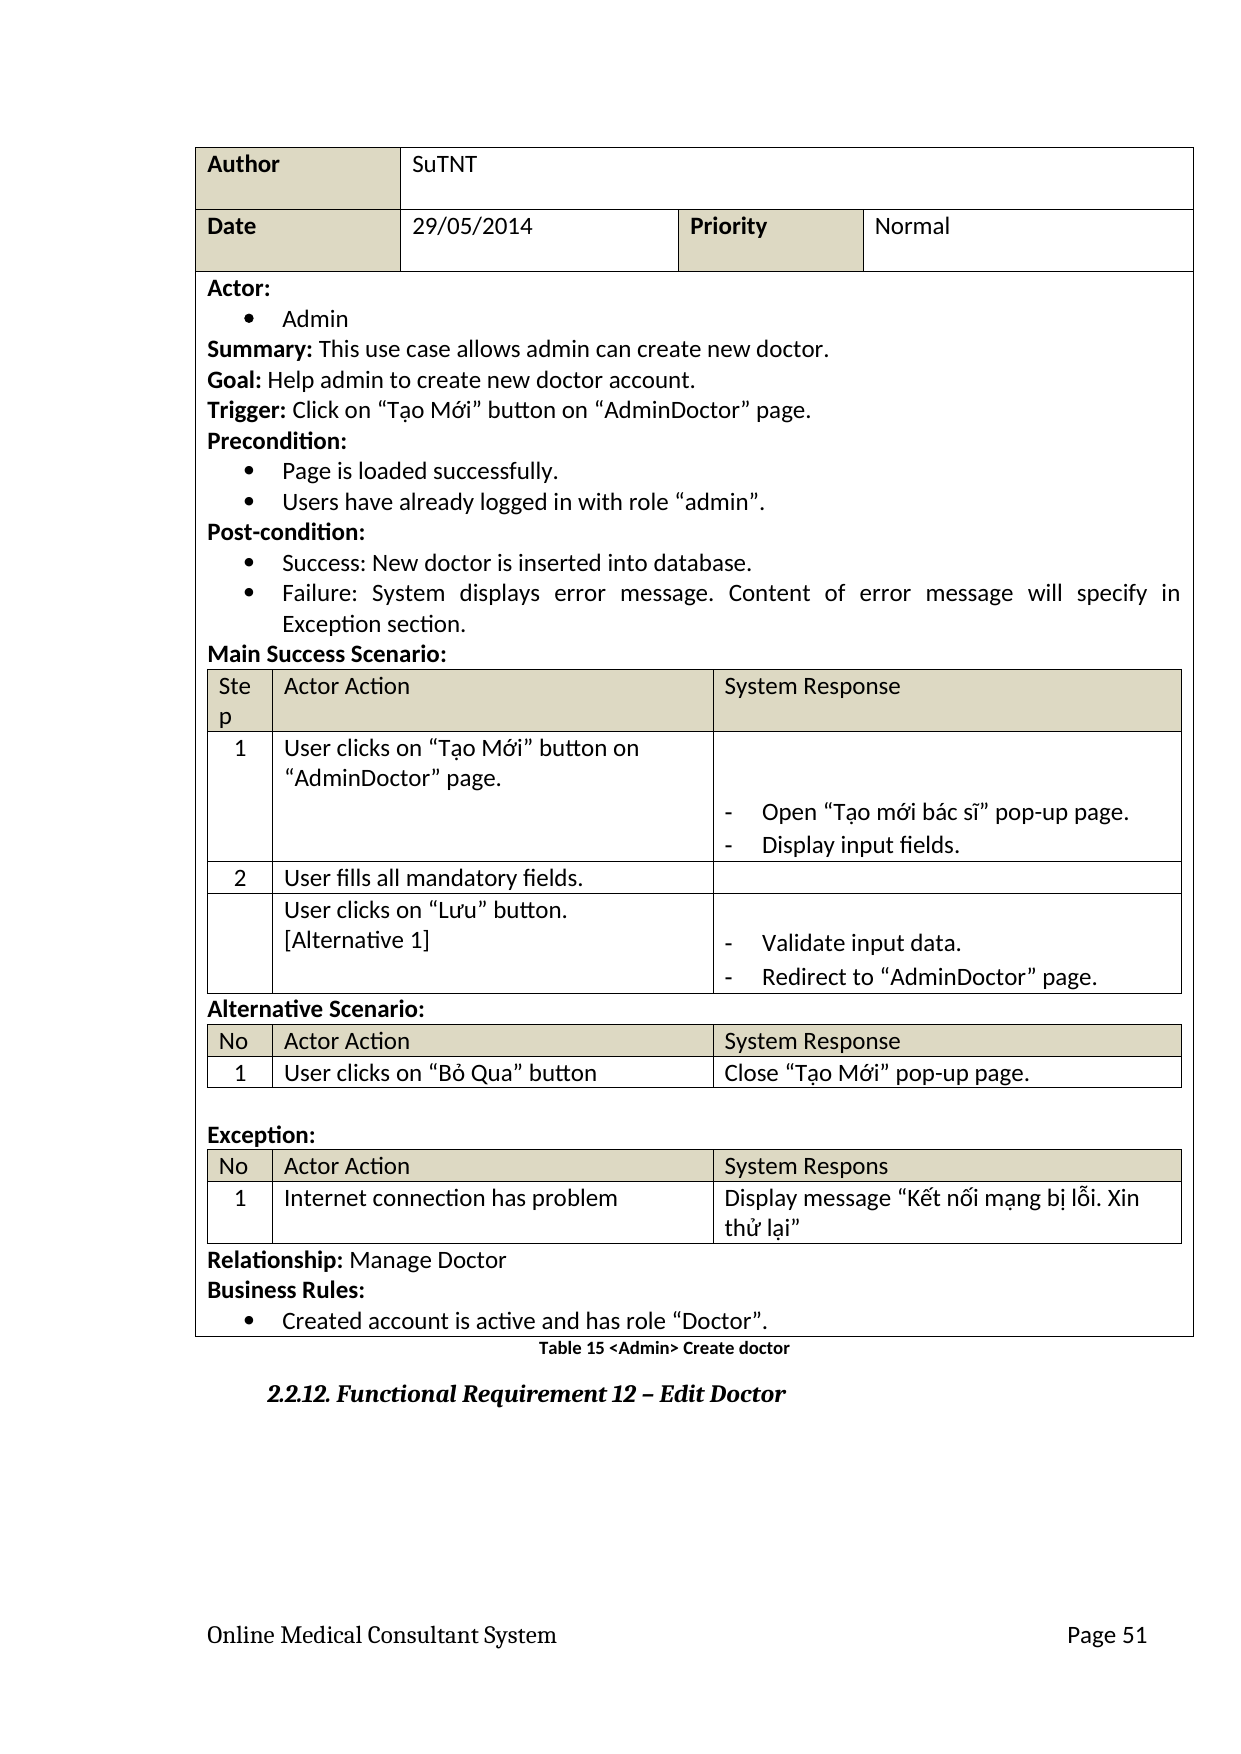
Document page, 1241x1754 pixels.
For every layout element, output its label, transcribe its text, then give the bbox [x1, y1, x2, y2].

table_cell Actor: Admin Summary: This use case allows admin can create new doctor. Goal: Help admin to create new doctor account. Trigger: Click on “Tạo Mới” button on “AdminDoctor” page. Precondition: Page is loaded successfully. Users have already logged in with role “admin”. Post-condition: Success: New doctor is inserted into database. Failure: System displays error message. Content of error message will specify in Exception section. Main Success Scenario: Alternative Scenario: Exception: Relationship: Manage Doctor Business Rules: Created account is active and has role “Doctor”. [196, 272, 1193, 1336]
subtitle Functional Requirement 12 – Edit Doctor [267, 1380, 1122, 1409]
table_cell SuTNT [401, 148, 1193, 209]
table_cell Date [196, 210, 400, 271]
text Table <Admin> Create doctor [207, 1337, 1122, 1359]
table_cell Author [196, 148, 400, 209]
table_cell Priority [679, 210, 863, 271]
table_cell Normal [864, 210, 1193, 271]
table_cell 29/05/2014 [401, 210, 678, 271]
